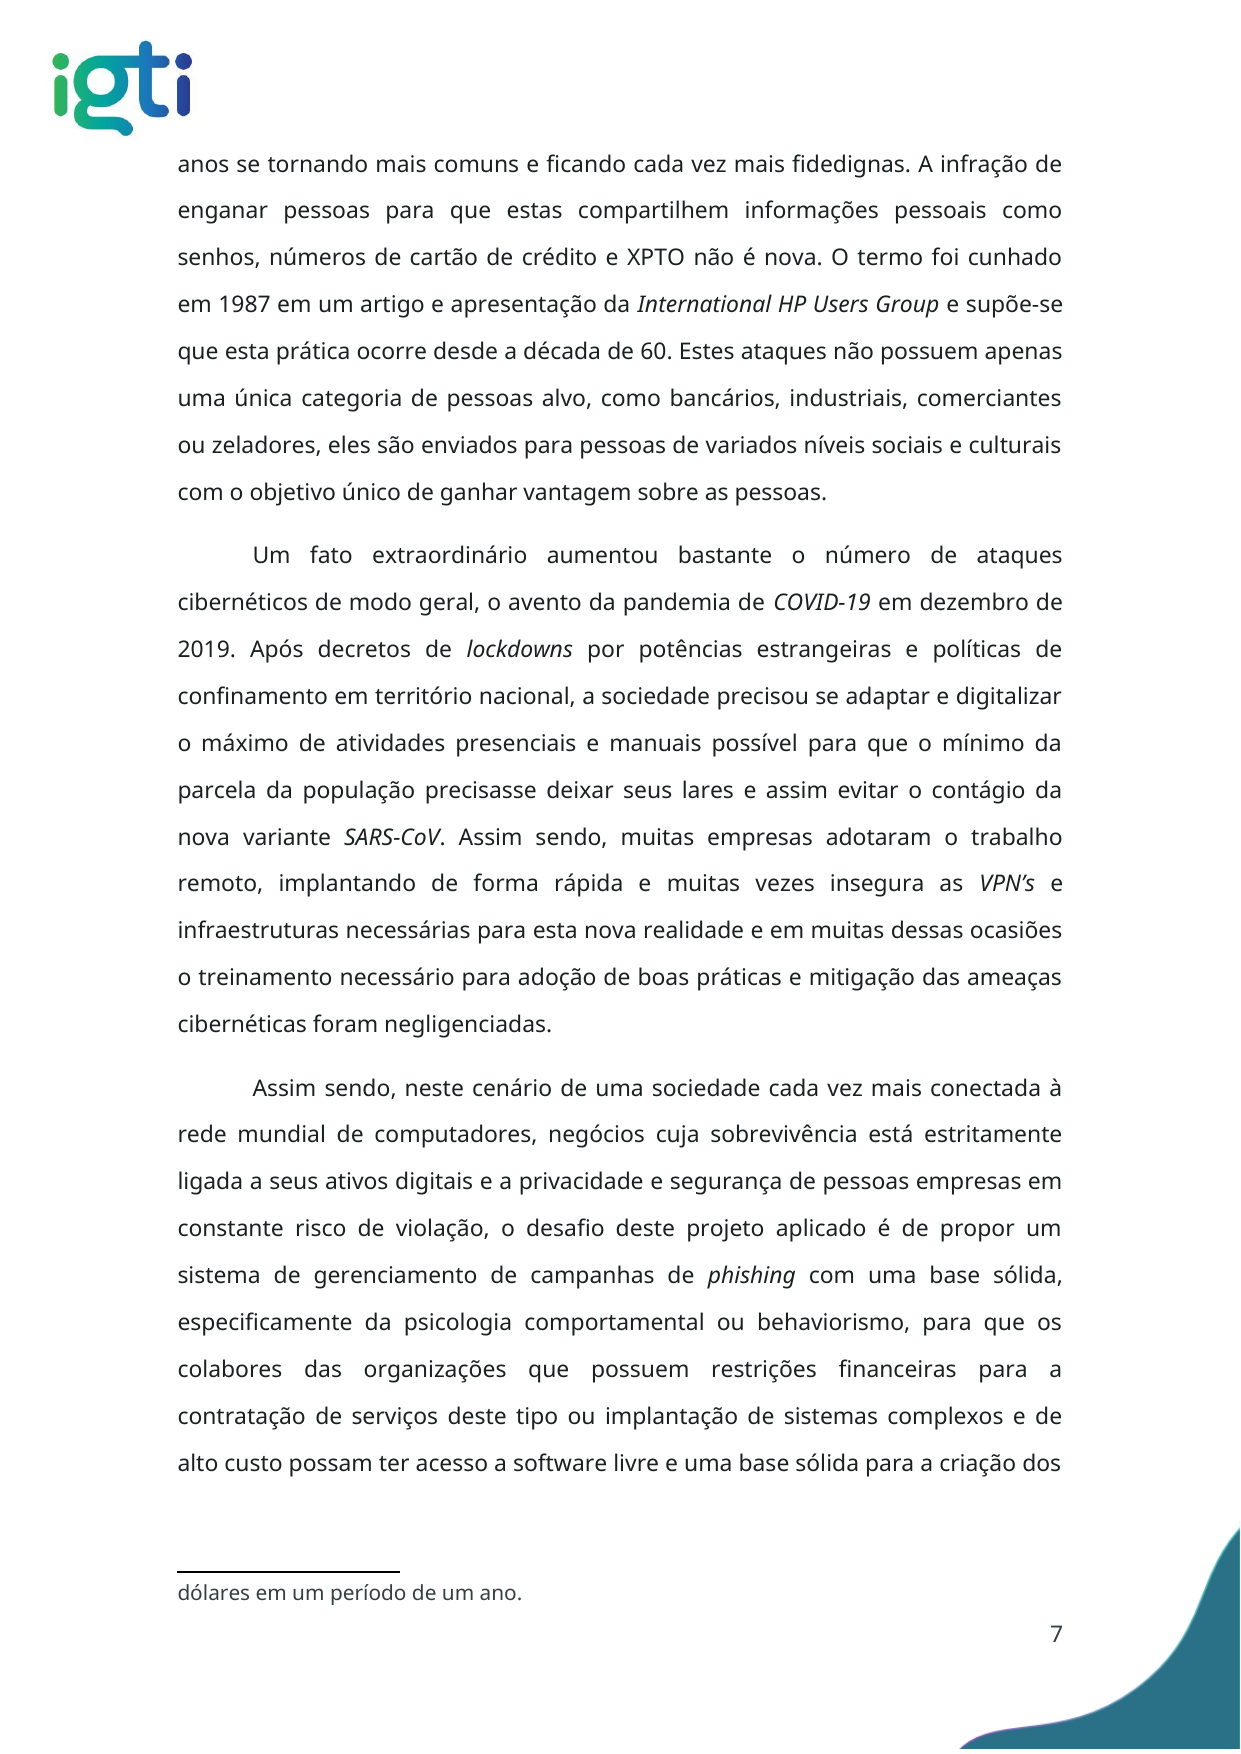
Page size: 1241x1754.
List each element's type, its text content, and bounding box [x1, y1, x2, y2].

text Um fato extraordinário aumentou bastante o número de ataques cibernéticos de modo geral, o avento da pandemia de COVID-19 em dezembro de 2019. Após decretos de lockdowns por potências estrangeiras e políticas de confinamento em território nacional, a sociedade precisou se adaptar e digitalizar o máximo de atividades presenciais e manuais possível para que o mínimo da parcela da população precisasse deixar seus lares e assim evitar o contágio da nova variante SARS-CoV. Assim sendo, muitas empresas adotaram o trabalho remoto, implantando de forma rápida e muitas vezes insegura as VPN’s e infraestruturas necessárias para esta nova realidade e em muitas dessas ocasiões o treinamento necessário para adoção de boas práticas e mitigação das ameaças cibernéticas foram negligenciadas. [177, 539, 1063, 1039]
picture [955, 1521, 1241, 1749]
picture [37, 34, 205, 141]
